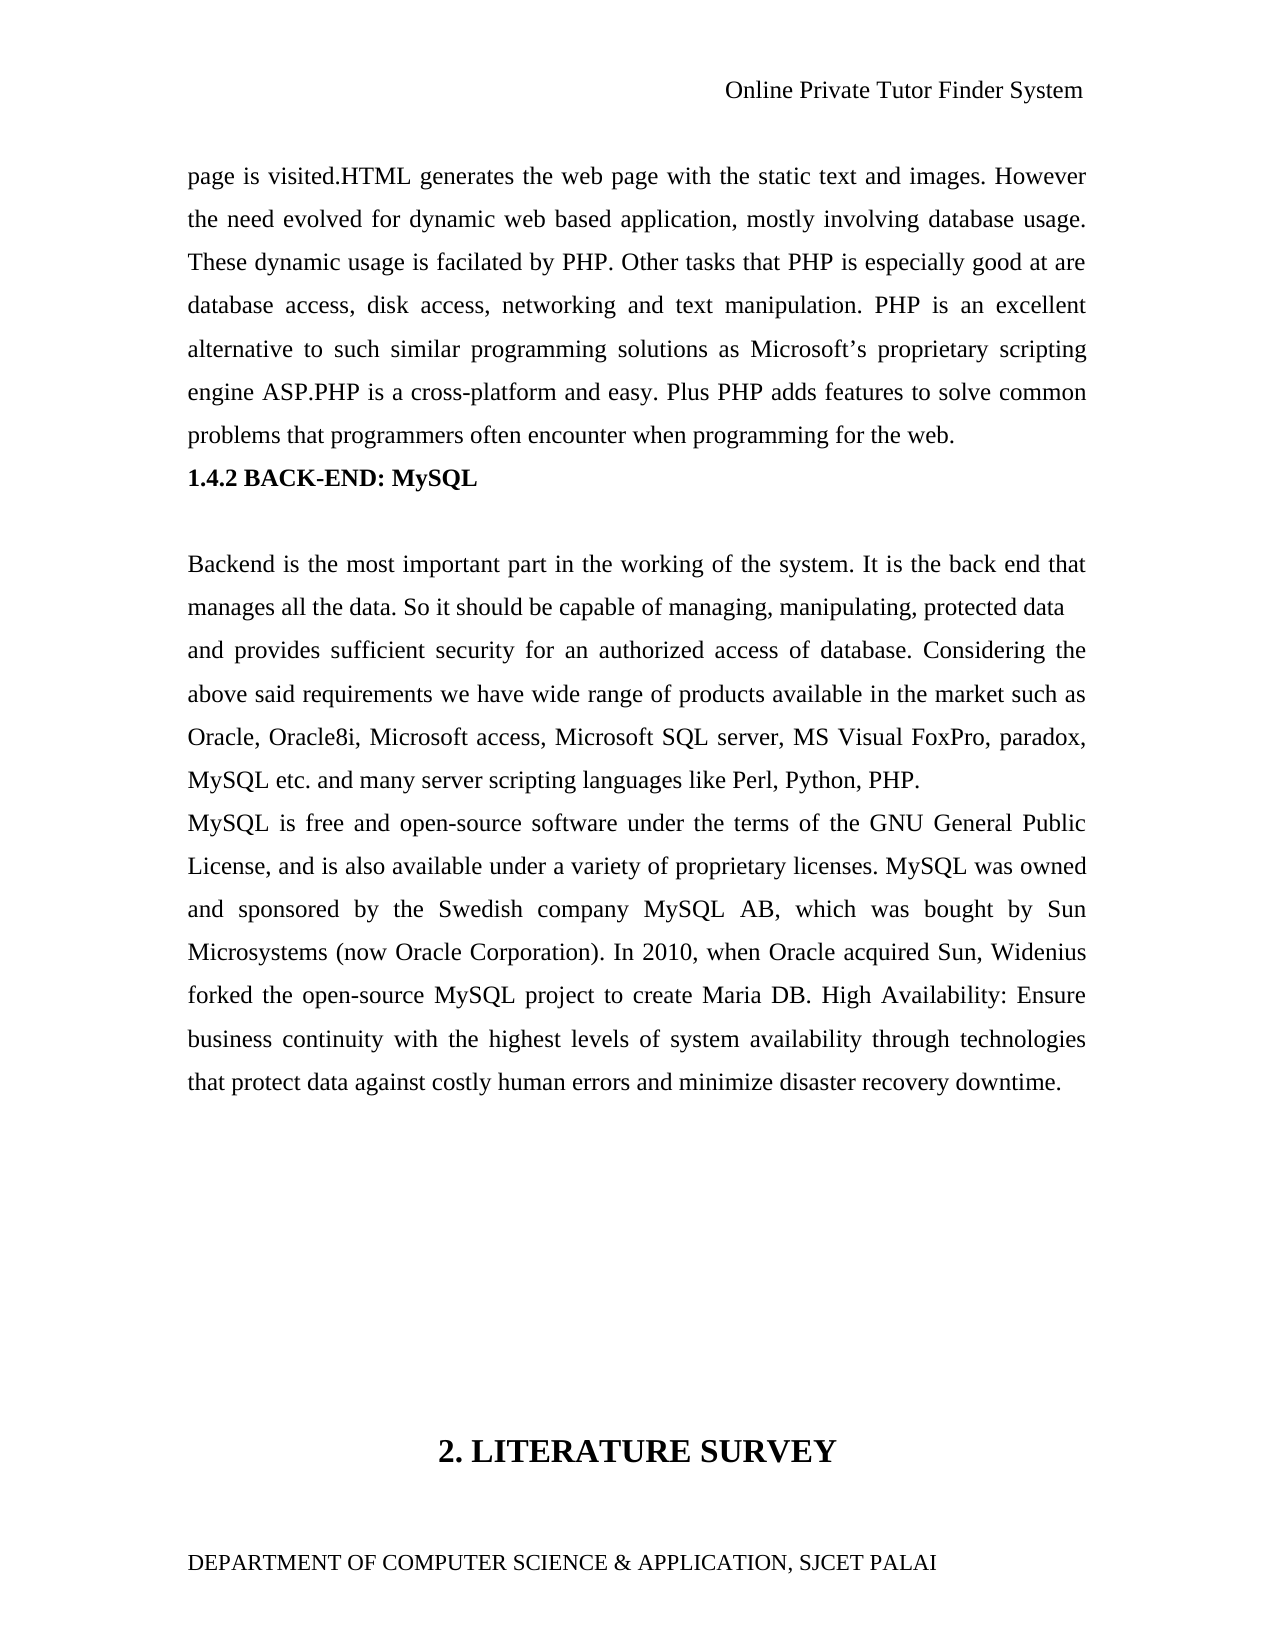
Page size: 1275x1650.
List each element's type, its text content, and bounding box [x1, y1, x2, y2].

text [187, 161, 1087, 449]
text 2. LITERATURE SURVEY [187, 1431, 1087, 1469]
text and provides sufficient security for an authorized access of database. Considering the above said requirements we have wide range of products available in the market such as Oracle, Oracle8i, Microsoft access, Microsoft SQL server, MS Visual FoxPro, paradox, MySQL etc. and many server scripting languages like Perl, Python, PHP. [187, 636, 1087, 794]
text 1.4.2 BACK-END: MySQL [187, 463, 1087, 492]
text MySQL is free and open-source software under the terms of the GNU General Public License, and is also available under a variety of proprietary licenses. MySQL was owned and sponsored by the Swedish company MySQL AB, which was bought by Sun Microsystems (now Oracle Corporation). In 2010, when Oracle acquired Sun, Widenius forked the open-source MySQL project to create Maria DB. High Availability: Ensure business continuity with the highest levels of system availability through technologies that protect data against costly human errors and minimize disaster recovery downtime. [187, 808, 1087, 1096]
text Backend is the most important part in the working of the system. It is the back end that manages all the data. So it should be capable of managing, manipulating, protected data [187, 549, 1087, 621]
